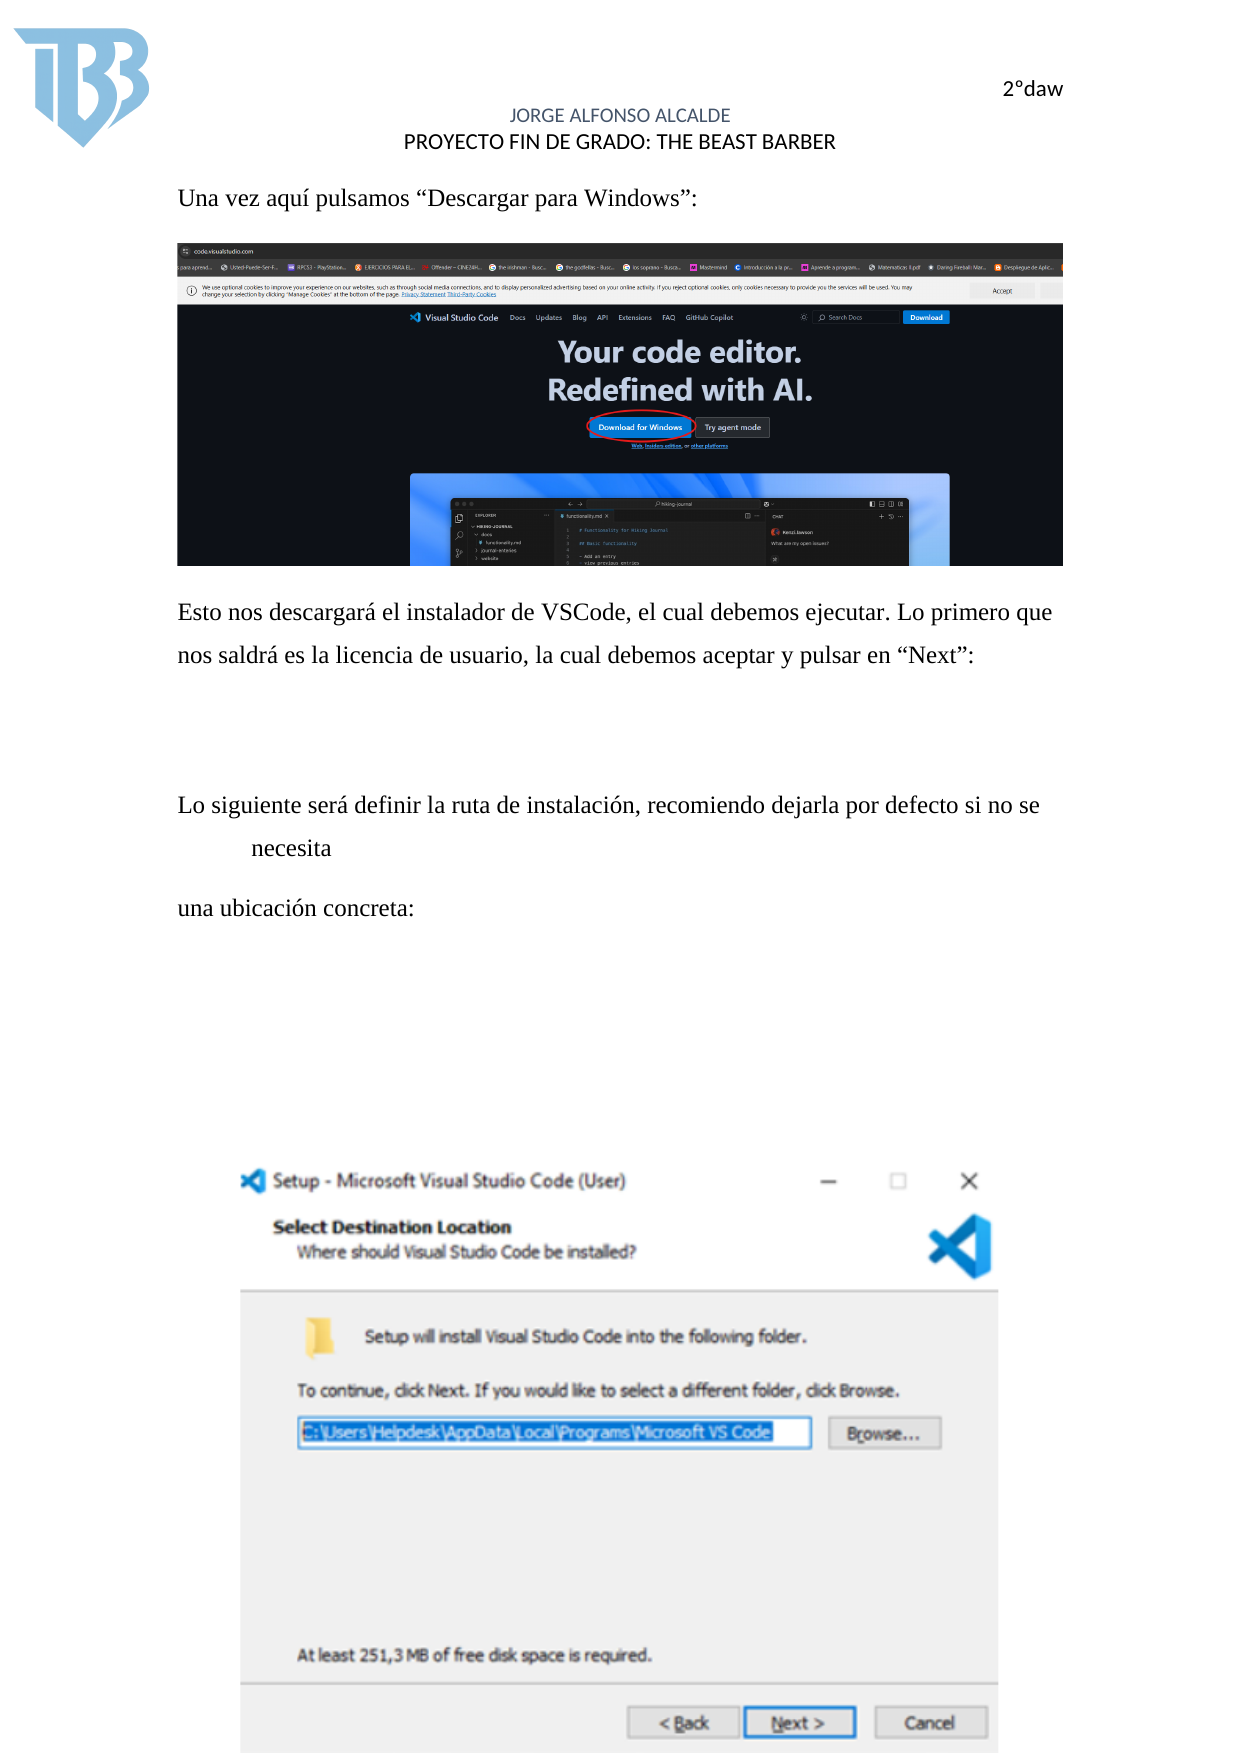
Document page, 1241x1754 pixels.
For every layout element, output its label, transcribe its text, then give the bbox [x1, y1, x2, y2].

text Esto nos descargará el instalador de VSCode, el cual debemos ejecutar. Lo primero que nos saldrá es la licencia de usuario, la cual debemos aceptar y pulsar en “Next”: [177, 597, 1063, 668]
picture [238, 1166, 997, 1750]
text Lo siguiente será definir la ruta de instalación, recomiendo dejarla por defecto si no se necesita [177, 790, 1063, 862]
picture [177, 243, 1063, 566]
text una ubicación concreta: [177, 893, 1063, 922]
picture [5, 20, 153, 152]
text Una vez aquí pulsamos “Descargar para Windows”: [177, 183, 1063, 212]
